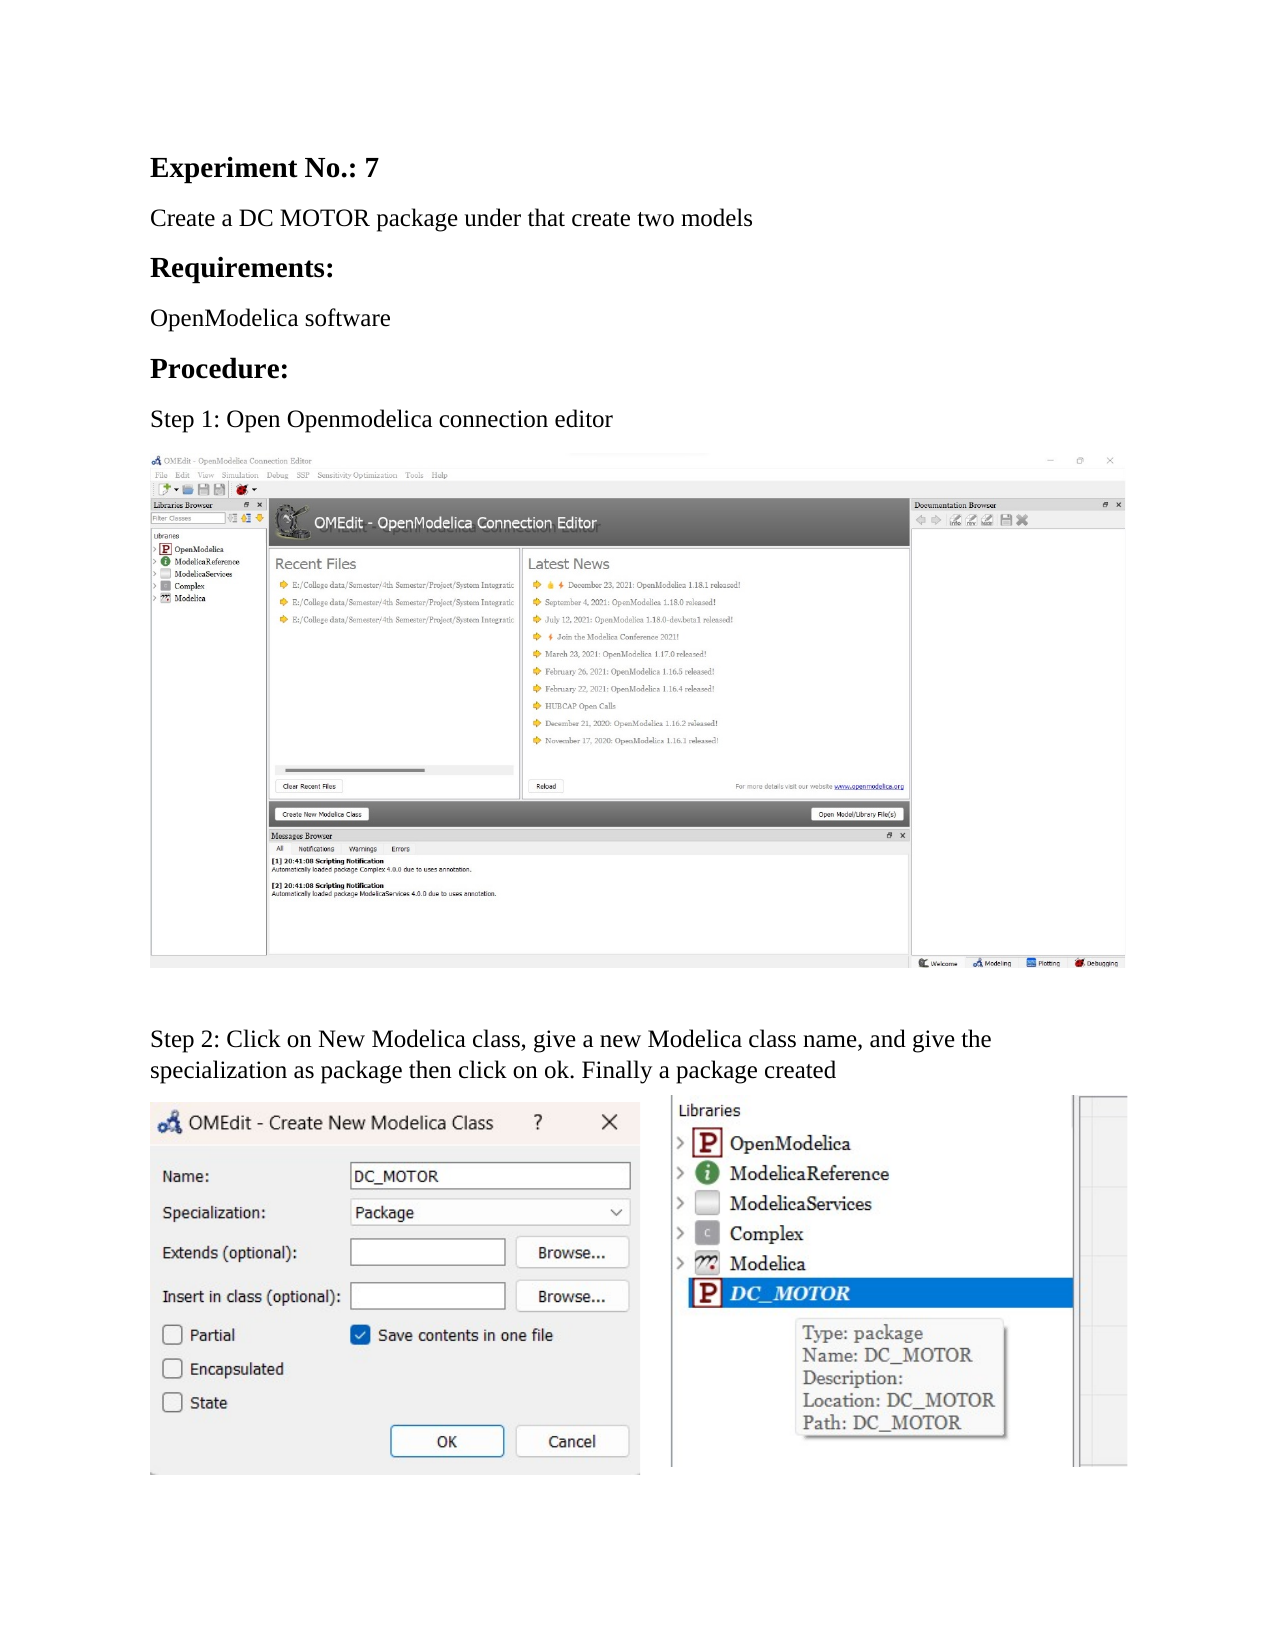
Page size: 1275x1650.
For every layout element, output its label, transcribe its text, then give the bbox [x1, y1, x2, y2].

picture [150, 1102, 640, 1475]
text Create a DC MOTOR package under that create two models [150, 203, 1125, 232]
text Requirements: [150, 251, 1125, 284]
picture [670, 1095, 1128, 1467]
text Procedure: [150, 351, 1125, 384]
text OpenModelica software [150, 303, 1125, 332]
text Step 1: Open Openmodelica connection editor [150, 404, 1125, 433]
text Step 2: Click on New Modelica class, give a new Modelica class name, and give the specialization as package then click on ok. Finally a package created [150, 1024, 1125, 1084]
text Experiment No.: 7 [150, 150, 1125, 183]
picture [150, 453, 1125, 968]
